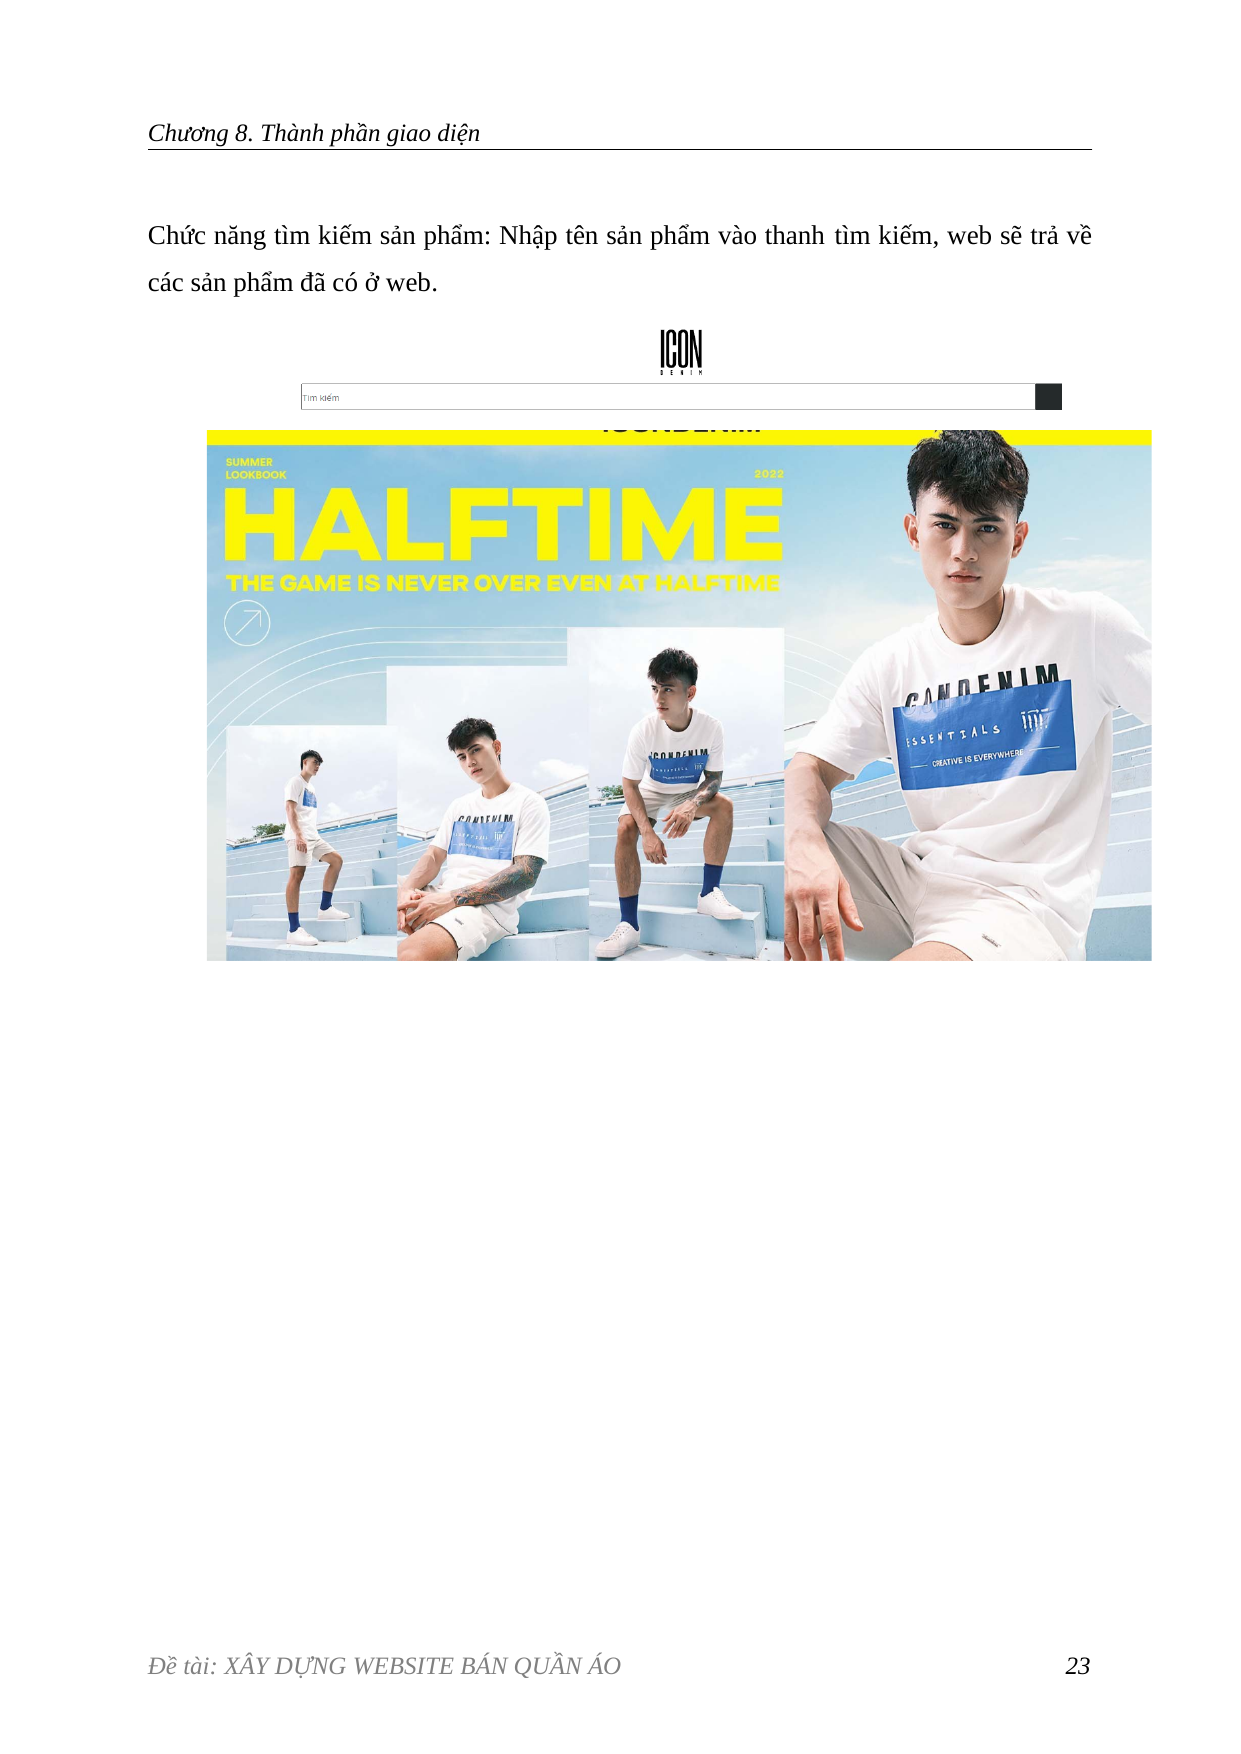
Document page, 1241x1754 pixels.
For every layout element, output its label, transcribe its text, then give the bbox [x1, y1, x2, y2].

text Chức năng tìm kiếm sản phẩm: Nhập tên sản phẩm vào thanh tìm kiếm, web sẽ trả về các sản phẩm đã có ở web. [148, 219, 1092, 297]
picture [206, 325, 1152, 962]
